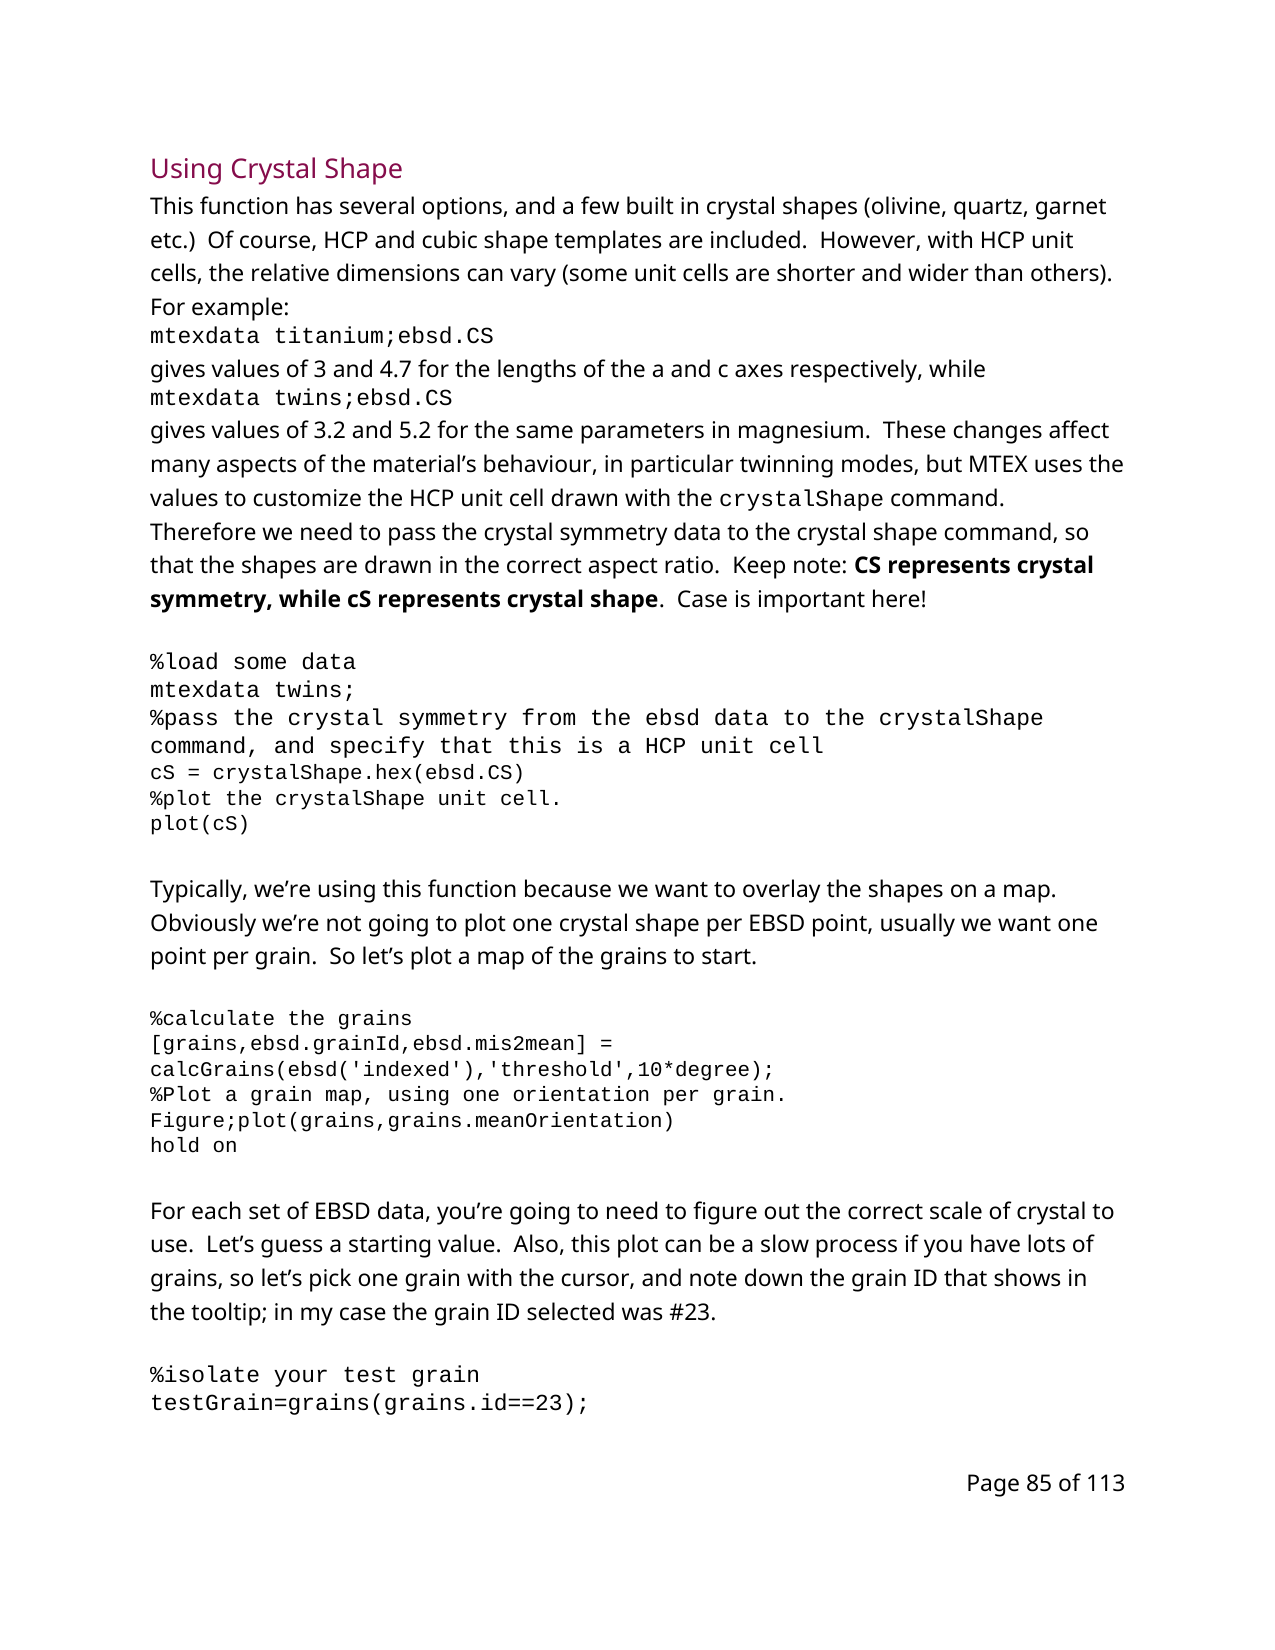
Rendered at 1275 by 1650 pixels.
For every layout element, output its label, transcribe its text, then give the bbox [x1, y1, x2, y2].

text hold on [150, 1135, 1125, 1159]
text Therefore we need to pass the crystal symmetry data to the crystal shape command, so that the shapes are drawn in the correct aspect ratio. Keep note: CS represents crystal symmetry, while cS represents crystal shape. Case is important here! [150, 516, 1125, 614]
text Typically, we’re using this function because we want to overlay the shapes on a map. Obviously we’re not going to plot one crystal shape per EBSD point, usually we want one point per grain. So let’s plot a map of the grains to start. [150, 873, 1125, 971]
text gives values of 3 and 4.7 for the lengths of the a and c axes respectively, while [150, 353, 1125, 384]
text This function has several options, and a few built in crystal shapes (olivine, quartz, garnet etc.) Of course, HCP and cubic shape templates are included. However, with HCP unit cells, the relative dimensions can vary (some unit cells are shorter and wider than others). For example: [150, 190, 1125, 322]
text %isolate your test grain [150, 1363, 1125, 1389]
text plot(cS) [150, 813, 1125, 837]
text %plot the crystalShape unit cell. [150, 788, 1125, 812]
text %Plot a grain map, using one orientation per grain. [150, 1084, 1125, 1108]
subtitle Using Crystal Shape [150, 150, 1125, 187]
text For each set of EBSD data, you’re going to need to figure out the correct scale of crystal to use. Let’s guess a starting value. Also, this plot can be a slow process if you have lots of grains, so let’s pick one grain with the cursor, and note down the grain ID that shows in the tooltip; in my case the grain ID selected was #23. [150, 1194, 1125, 1327]
text testGrain=grains(grains.id==23); [150, 1391, 1125, 1417]
text %pass the crystal symmetry from the ebsd data to the crystalShape command, and specify that this is a HCP unit cell [150, 707, 1125, 760]
text mtexdata titanium;ebsd.CS [150, 325, 1125, 351]
text cS = crystalShape.hex(ebsd.CS) [150, 762, 1125, 786]
text [grains,ebsd.grainId,ebsd.mis2mean] = calcGrains(ebsd('indexed'),'threshold',10*degree); [150, 1033, 1125, 1082]
text mtexdata twins;ebsd.CS [150, 386, 1125, 412]
text gives values of 3.2 and 5.2 for the same parameters in magnesium. These changes affect many aspects of the material’s behaviour, in particular twinning modes, but MTEX uses the values to customize the HCP unit cell drawn with the crystalShape command. [150, 414, 1125, 513]
text %load some data [150, 651, 1125, 677]
text mtexdata twins; [150, 679, 1125, 704]
text %calculate the grains [150, 1008, 1125, 1031]
text Figure;plot(grains,grains.meanOrientation) [150, 1110, 1125, 1133]
